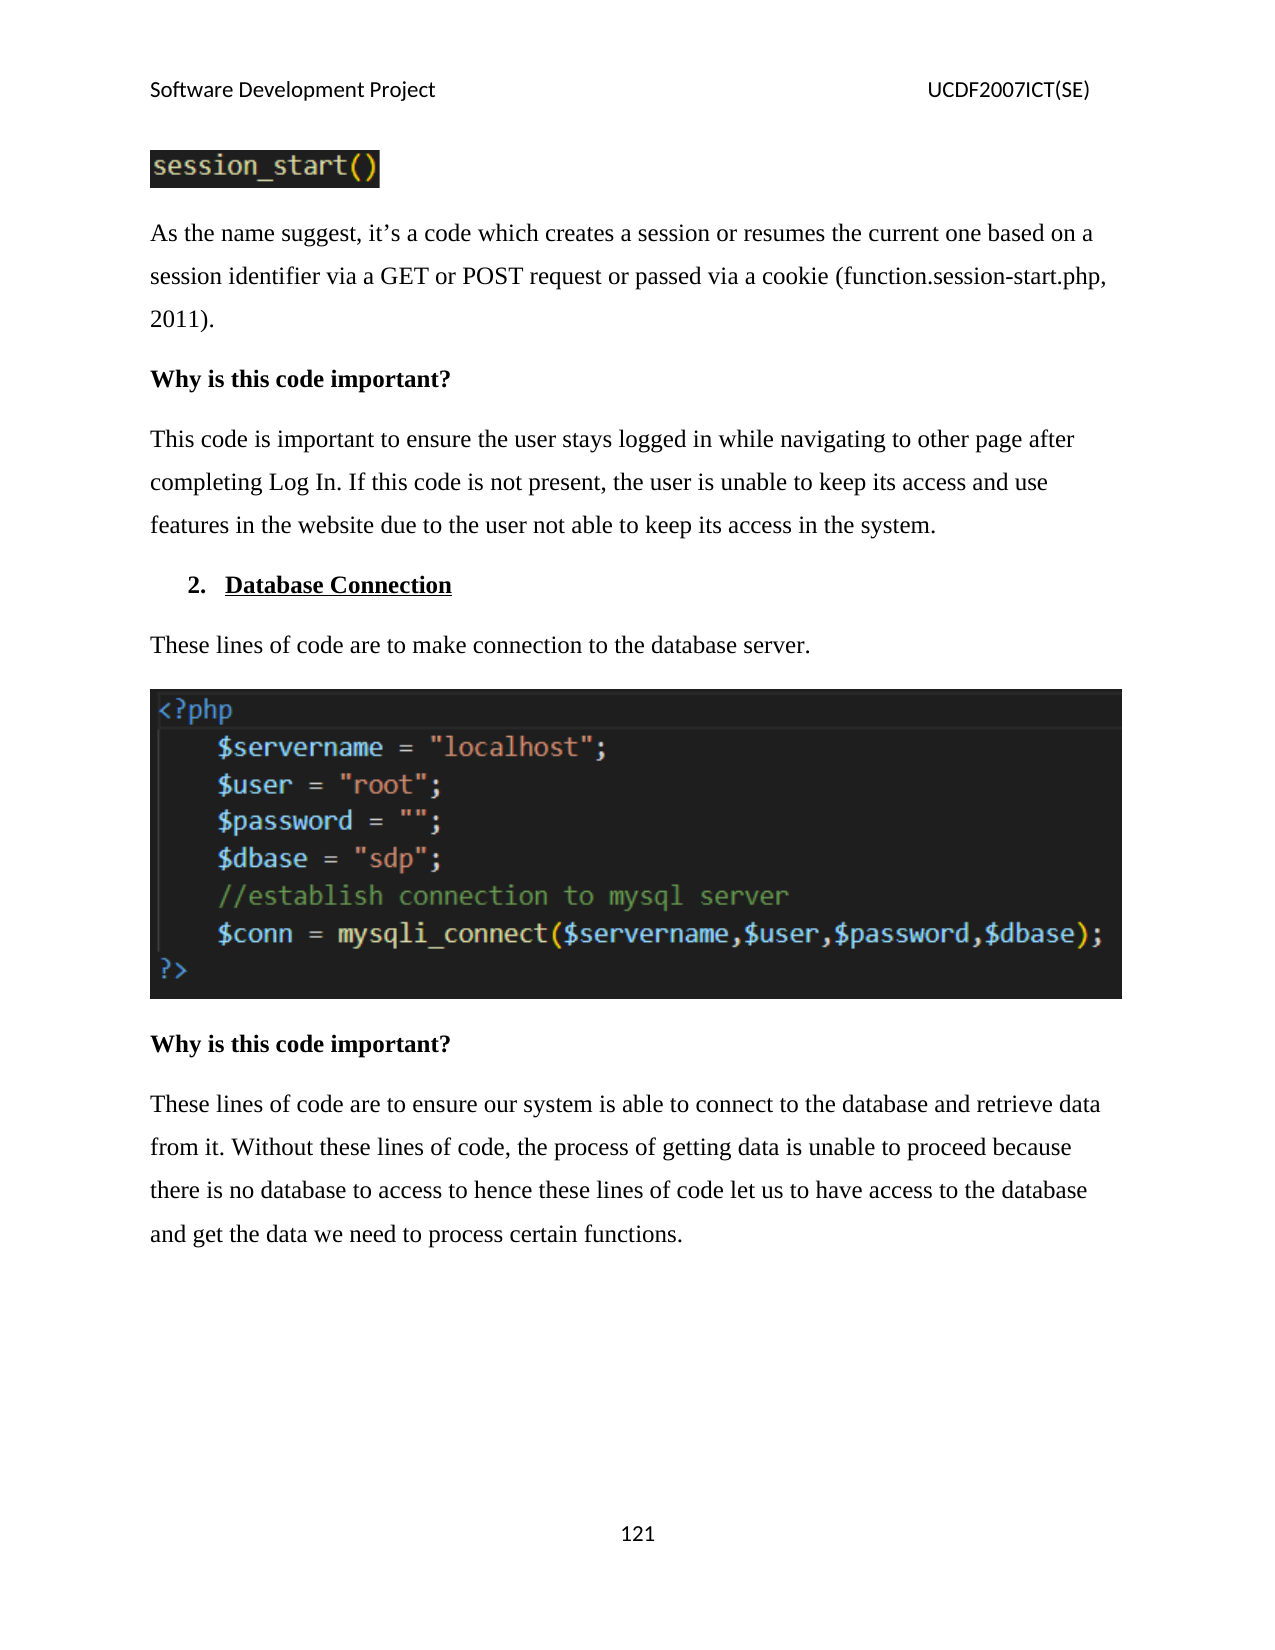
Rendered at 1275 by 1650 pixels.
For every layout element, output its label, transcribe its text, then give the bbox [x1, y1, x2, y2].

text This code is important to ensure the user stays logged in while navigating to other page after completing Log In. If this code is not present, the user is unable to keep its access and use features in the website due to the user not able to keep its access in the system. [150, 424, 1125, 539]
picture [150, 689, 1122, 999]
text These lines of code are to make connection to the database server. [150, 630, 1125, 658]
text These lines of code are to ensure our system is able to connect to the database and retrieve data from it. Without these lines of code, the process of getting data is unable to proceed because there is no database to access to hence these lines of code let us to have access to the database and get the data we need to process certain functions. [150, 1089, 1125, 1247]
text As the name suggest, it’s a code which creates a session or resumes the current one based on a session identifier via a GET or POST request or passed via a cookie. [150, 218, 1125, 333]
picture [150, 150, 380, 188]
list Database Connection [187, 570, 1125, 599]
text Why is this code important? [150, 364, 1125, 393]
text Why is this code important? [150, 1029, 1125, 1058]
